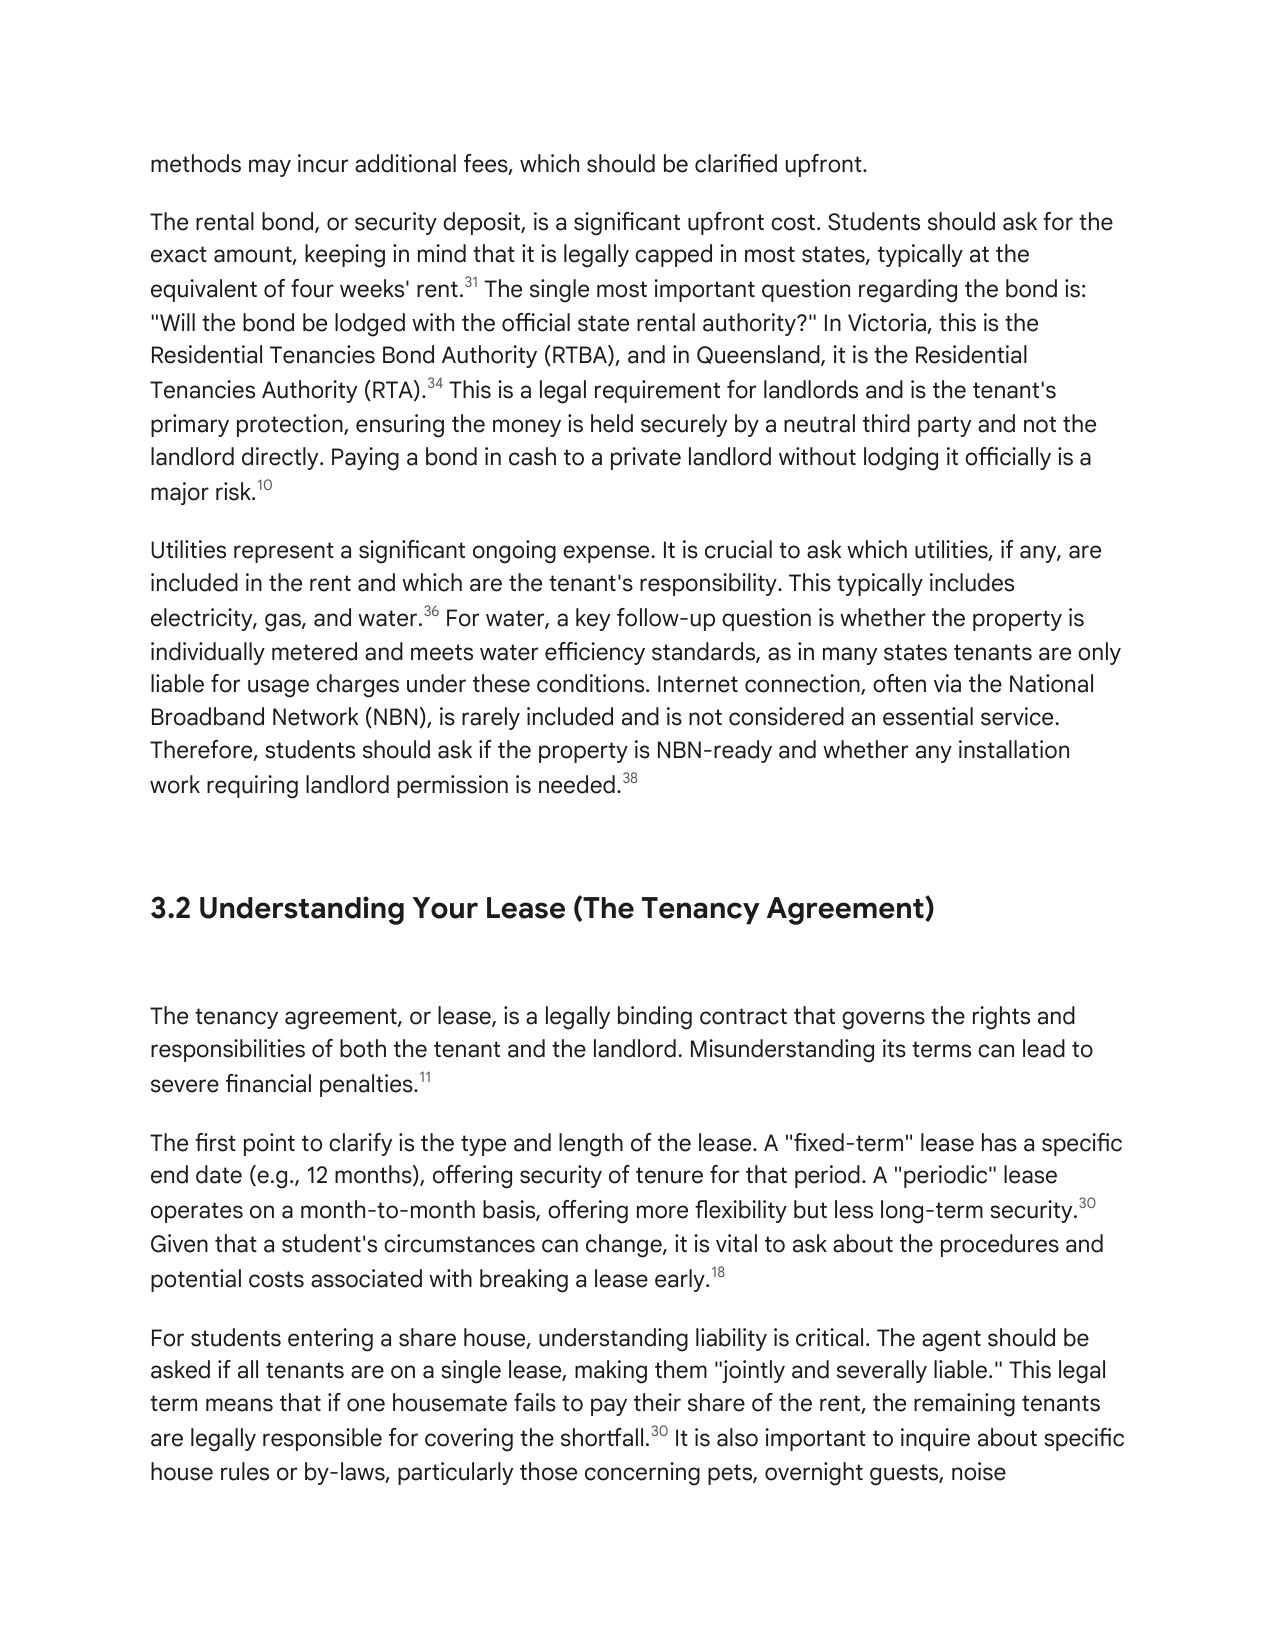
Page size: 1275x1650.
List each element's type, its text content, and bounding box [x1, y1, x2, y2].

subtitle 3.2 Understanding Your Lease (The Tenancy Agreement) [150, 890, 1125, 927]
text Utilities represent a significant ongoing expense. It is crucial to ask which utilities, if any, are included in the rent and which are the tenant's responsibility. This typically includes electricity, gas, and water.36 For water, a key follow-up question is whether the property is individually metered and meets water efficiency standards, as in many states tenants are only liable for usage charges under these conditions. Internet connection, often via the National Broadband Network (NBN), is rarely included and is not considered an essential service. Therefore, students should ask if the property is NBN-ready and whether any installation work requiring landlord permission is needed.38 [150, 537, 1125, 800]
text The first point to clarify is the type and length of the lease. A "fixed-term" lease has a specific end date (e.g., 12 months), offering security of tenure for that period. A "periodic" lease operates on a month-to-month basis, offering more flexibility but less long-term security.30 Given that a student's circumstances can change, it is vital to ask about the procedures and potential costs associated with breaking a lease early.18 [150, 1129, 1125, 1294]
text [150, 150, 1125, 179]
text The rental bond, or security deposit, is a significant upfront cost. Students should ask for the exact amount, keeping in mind that it is legally capped in most states, typically at the equivalent of four weeks' rent.31 The single most important question regarding the bond is: "Will the bond be lodged with the official state rental authority?" In Victoria, this is the Residential Tenancies Bond Authority (RTBA), and in Queensland, it is the Residential Tenancies Authority (RTA).34 This is a legal requirement for landlords and is the tenant's primary protection, ensuring the money is held securely by a neutral third party and not the landlord directly. Paying a bond in cash to a private landlord without lodging it officially is a major risk.10 [150, 208, 1125, 507]
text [150, 1324, 1125, 1486]
text The tenancy agreement, or lease, is a legally binding contract that governs the rights and responsibilities of both the tenant and the landlord. Misunderstanding its terms can lead to severe financial penalties.11 [150, 1002, 1125, 1099]
